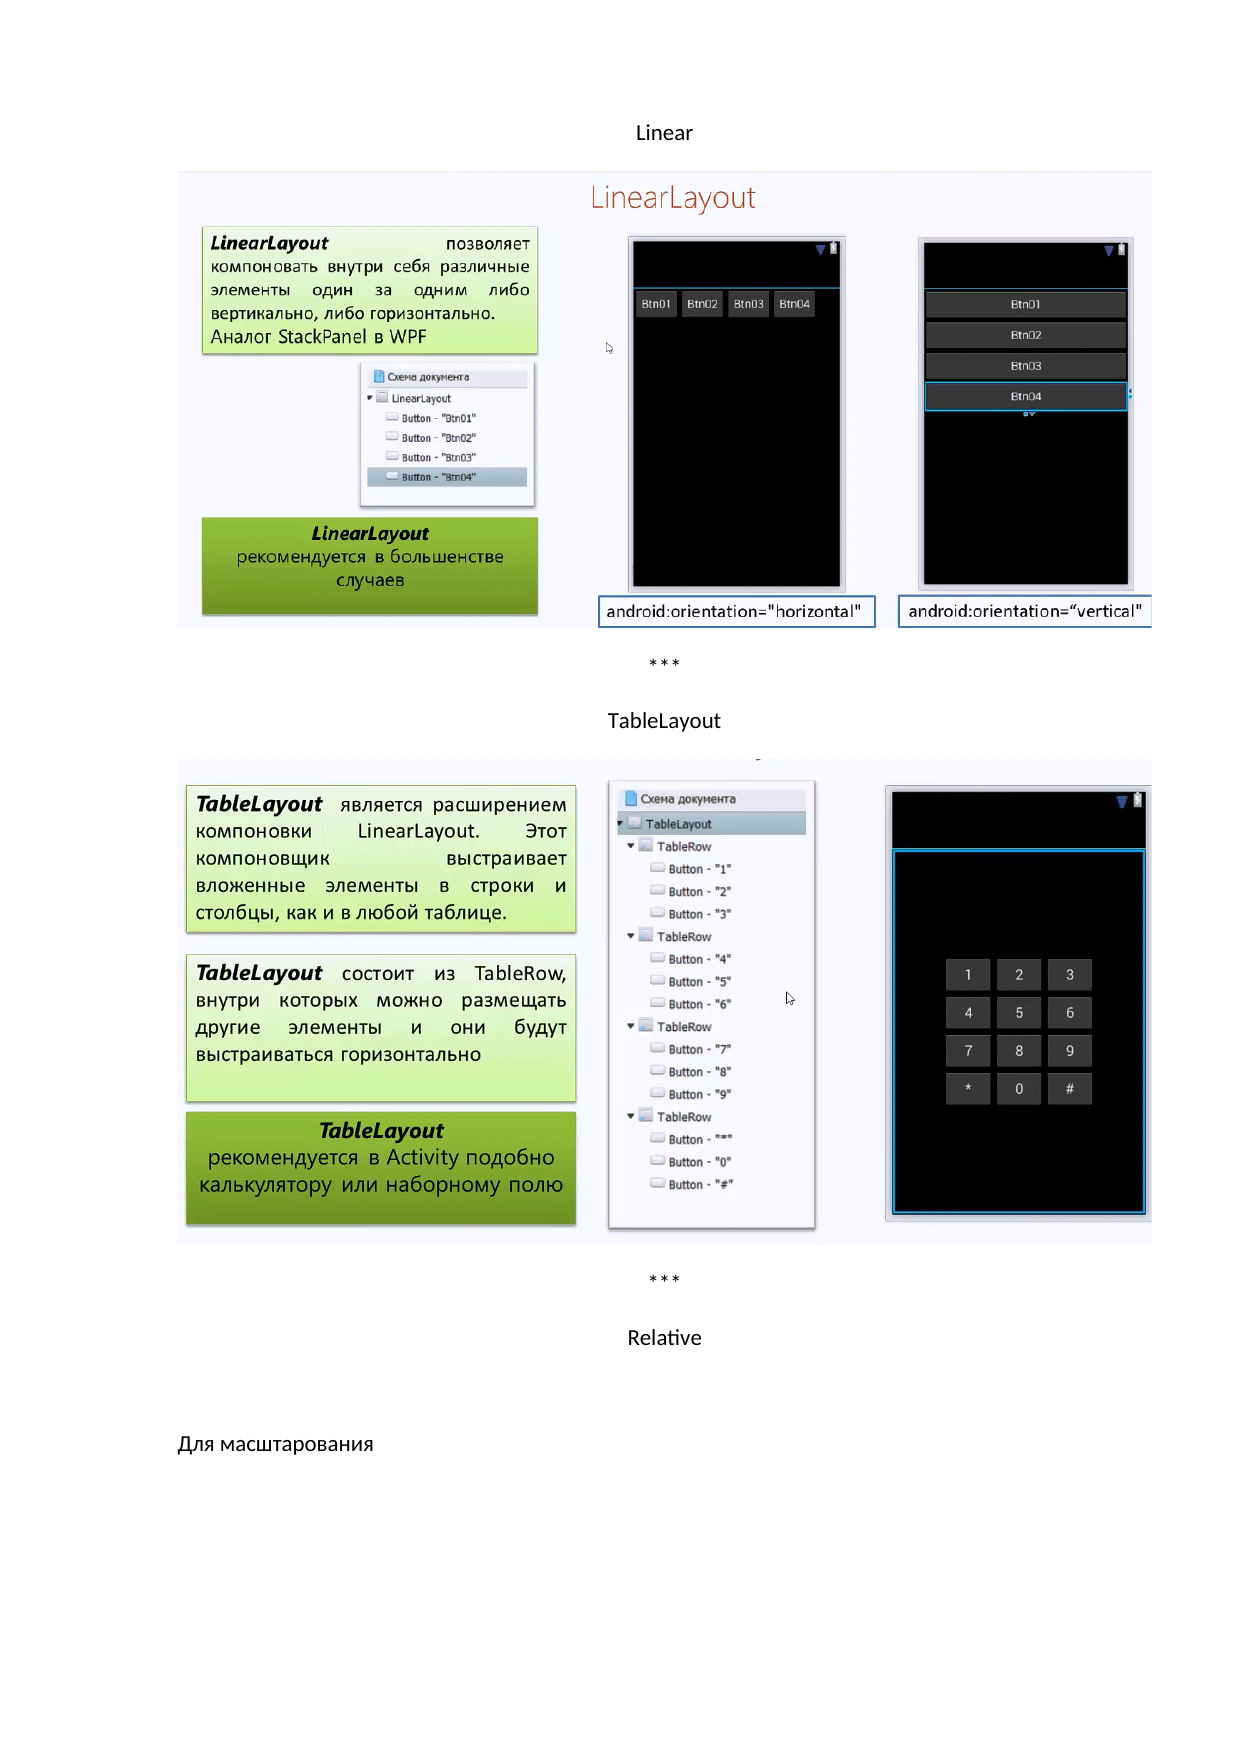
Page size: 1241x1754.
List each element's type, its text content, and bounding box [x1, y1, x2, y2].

text Linear [177, 118, 1152, 146]
text *** [177, 1269, 1152, 1298]
text Для масштарования [177, 1429, 1152, 1457]
text Relative [177, 1323, 1152, 1351]
text TableLayout [177, 706, 1152, 734]
picture [177, 759, 1152, 1245]
picture [177, 171, 1152, 629]
text *** [177, 653, 1152, 681]
